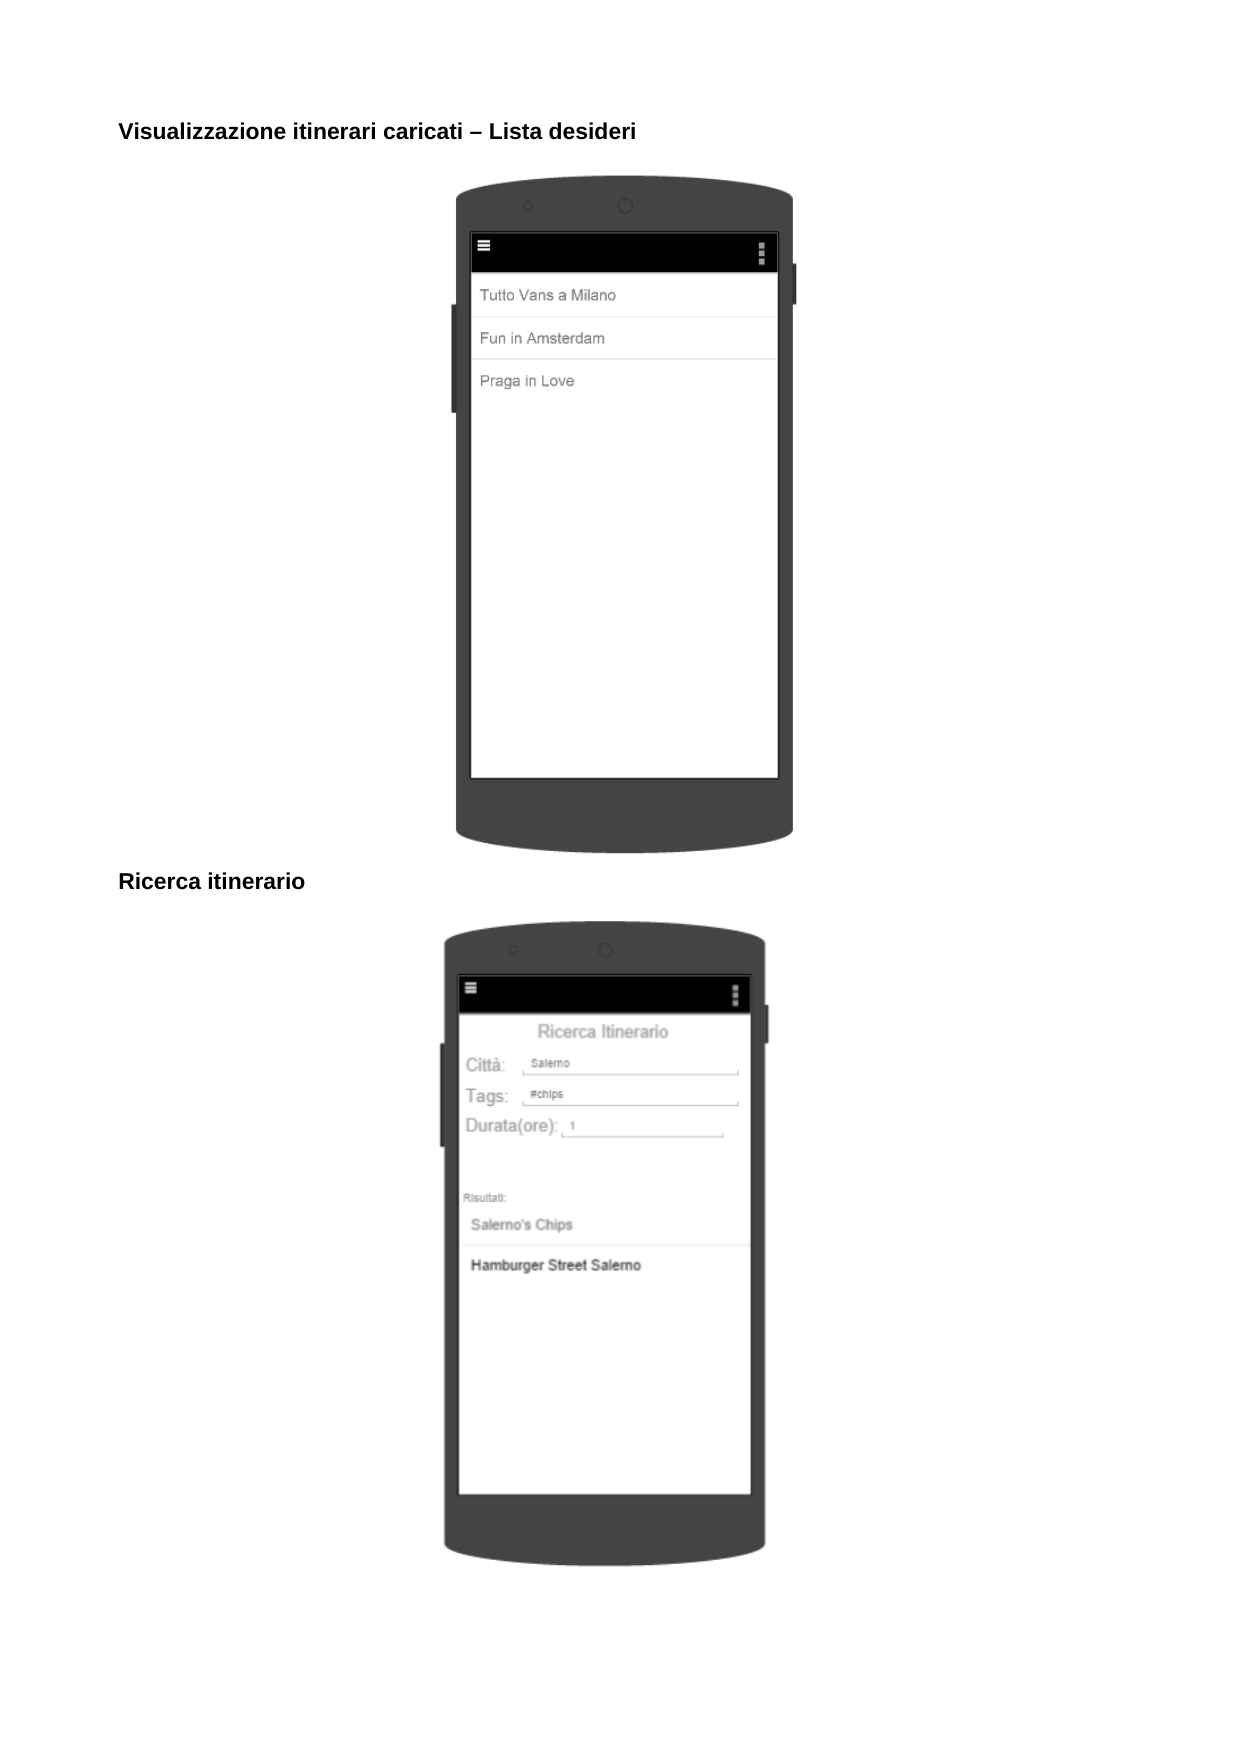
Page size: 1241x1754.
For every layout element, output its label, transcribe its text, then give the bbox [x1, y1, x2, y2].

picture [430, 170, 810, 868]
text Ricerca itinerario [118, 868, 1122, 894]
picture [423, 894, 817, 1591]
text Visualizzazione itinerari caricati – Lista desideri [118, 118, 1122, 144]
